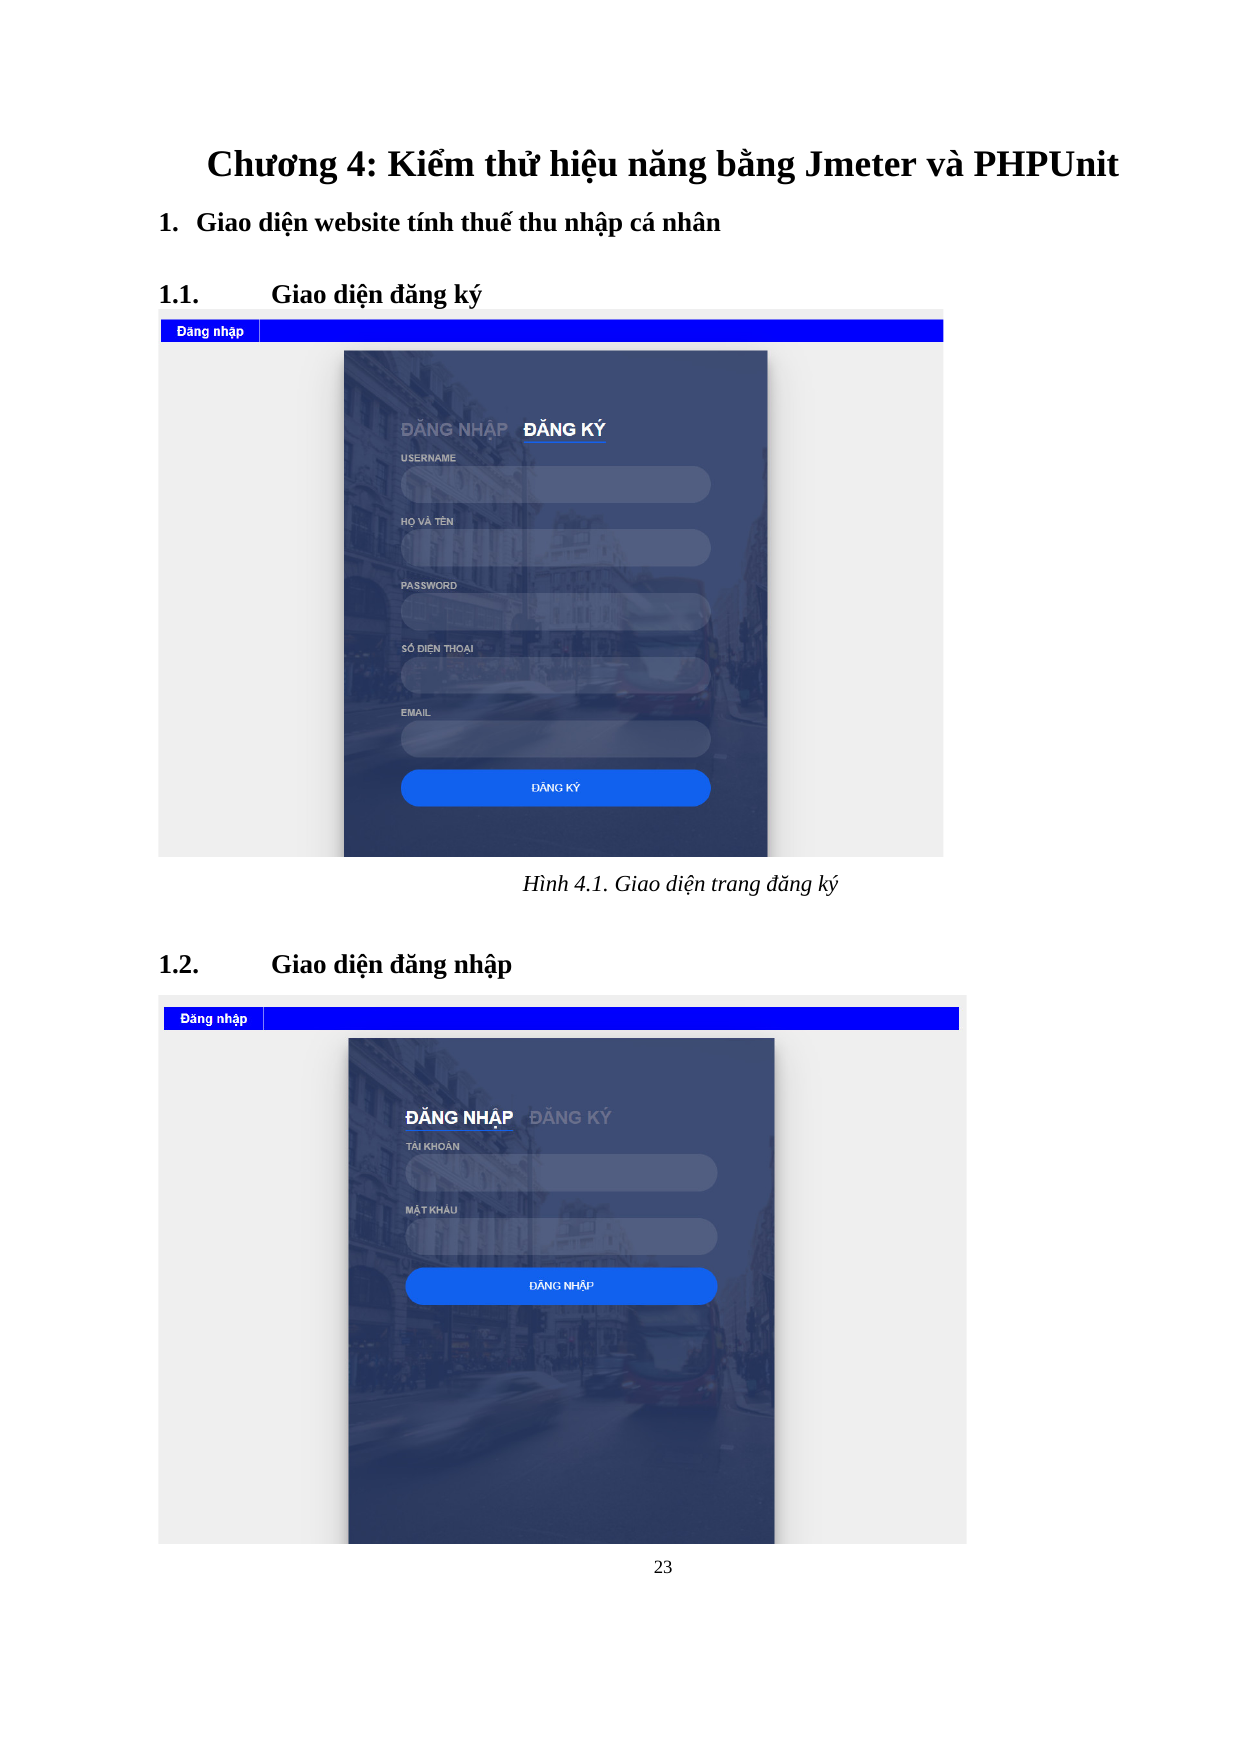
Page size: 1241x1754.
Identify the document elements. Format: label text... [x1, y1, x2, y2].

picture [158, 309, 944, 857]
picture [158, 995, 967, 1544]
subtitle Giao diện đăng ký [158, 278, 1205, 309]
list Giao diện đăng nhập [158, 949, 1205, 980]
text Hình 4.1. Giao diện trang đăng ký [158, 870, 1205, 896]
subtitle Chương 4: Kiểm thử hiệu năng bằng Jmeter và PHPUnit [121, 142, 1205, 185]
list Giao diện website tính thuế thu nhập cá nhân [158, 206, 1205, 237]
